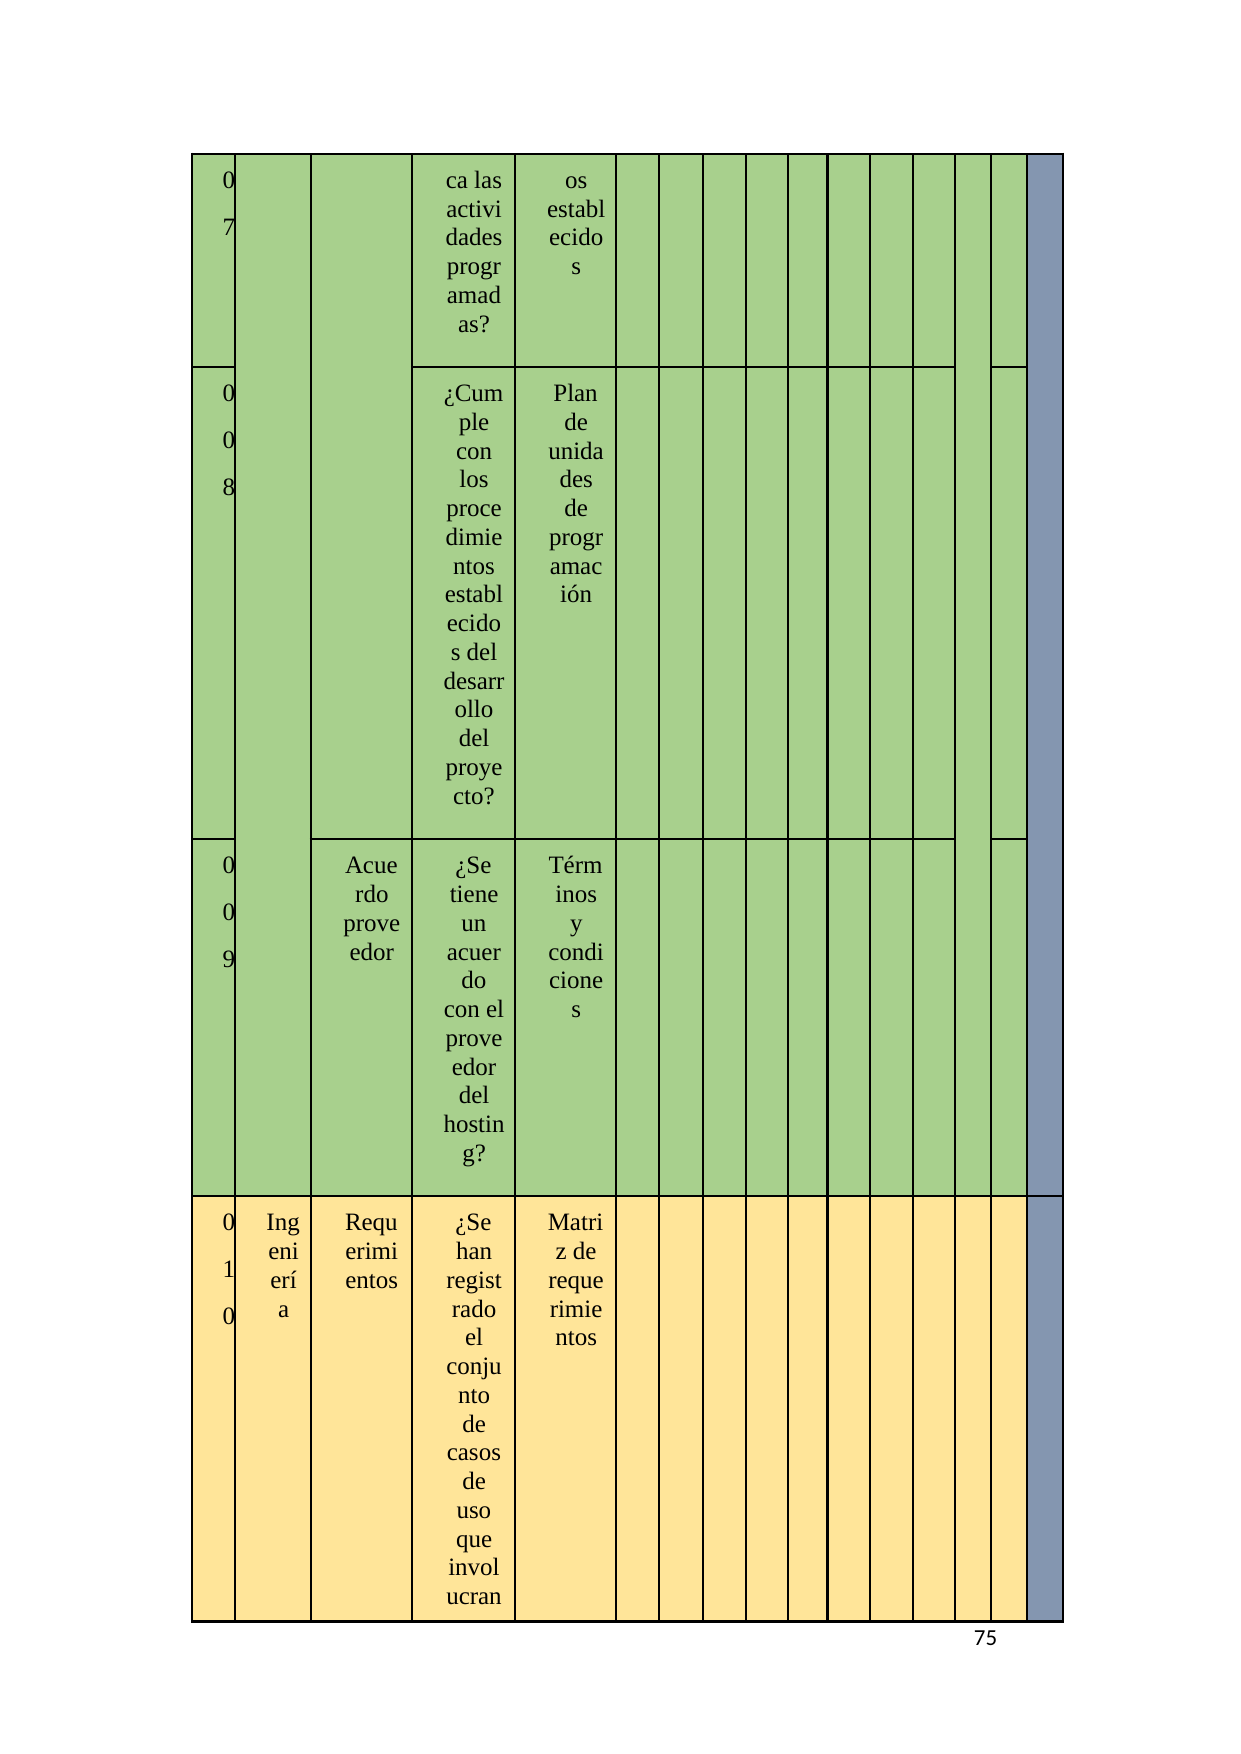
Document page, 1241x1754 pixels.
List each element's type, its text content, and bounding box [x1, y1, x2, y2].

table_cell ¿Se tiene un acuerdo con el proveedor del hosting? [413, 840, 514, 1195]
table_cell 0 1 0 [193, 1197, 234, 1620]
table_cell 0 0 9 [193, 840, 234, 1195]
table_cell [747, 840, 787, 1195]
table_cell [789, 368, 826, 838]
table_cell 0 0 7 [193, 155, 234, 366]
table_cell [413, 155, 514, 366]
table_cell Plan de unidades de programación [516, 368, 615, 838]
table_cell [914, 1197, 954, 1620]
table_cell [871, 368, 912, 838]
table_cell [829, 1197, 869, 1620]
table_cell [747, 368, 787, 838]
table_cell [992, 1197, 1026, 1620]
table_cell 0 0 8 [193, 368, 234, 838]
table_cell Ingeniería [236, 1197, 310, 1620]
table_cell [829, 368, 869, 838]
table_cell [660, 155, 702, 366]
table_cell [516, 155, 615, 366]
table_cell [871, 155, 912, 366]
table_cell [992, 840, 1026, 1195]
table_cell Términos y condiciones [516, 840, 615, 1195]
table_cell [914, 368, 954, 838]
table_cell [914, 155, 954, 366]
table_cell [516, 1197, 615, 1620]
table_cell [704, 155, 745, 366]
table_cell [1028, 1197, 1062, 1620]
table_cell [789, 1197, 826, 1620]
table_cell [660, 840, 702, 1195]
table_cell [829, 840, 869, 1195]
table_cell [617, 1197, 658, 1620]
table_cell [413, 1197, 514, 1620]
table_cell [660, 368, 702, 838]
table_cell [992, 155, 1026, 366]
table_cell [704, 368, 745, 838]
table_cell [789, 155, 826, 366]
table_cell [914, 840, 954, 1195]
table_cell Acuerdo proveedor [312, 840, 411, 1195]
table_cell [617, 368, 658, 838]
table_cell Requerimientos [312, 1197, 411, 1620]
table_cell [747, 1197, 787, 1620]
table_cell [956, 1197, 990, 1620]
table_cell [871, 840, 912, 1195]
table_cell [871, 1197, 912, 1620]
table_cell [617, 155, 658, 366]
table_cell [789, 840, 826, 1195]
table_cell [660, 1197, 702, 1620]
table_cell [747, 155, 787, 366]
table_cell [704, 1197, 745, 1620]
table_cell [829, 155, 869, 366]
table_cell [992, 368, 1026, 838]
table_cell [617, 840, 658, 1195]
table_cell [704, 840, 745, 1195]
table_cell ¿Cumple con los procedimientos establecidos del desarrollo del proyecto? [413, 368, 514, 838]
